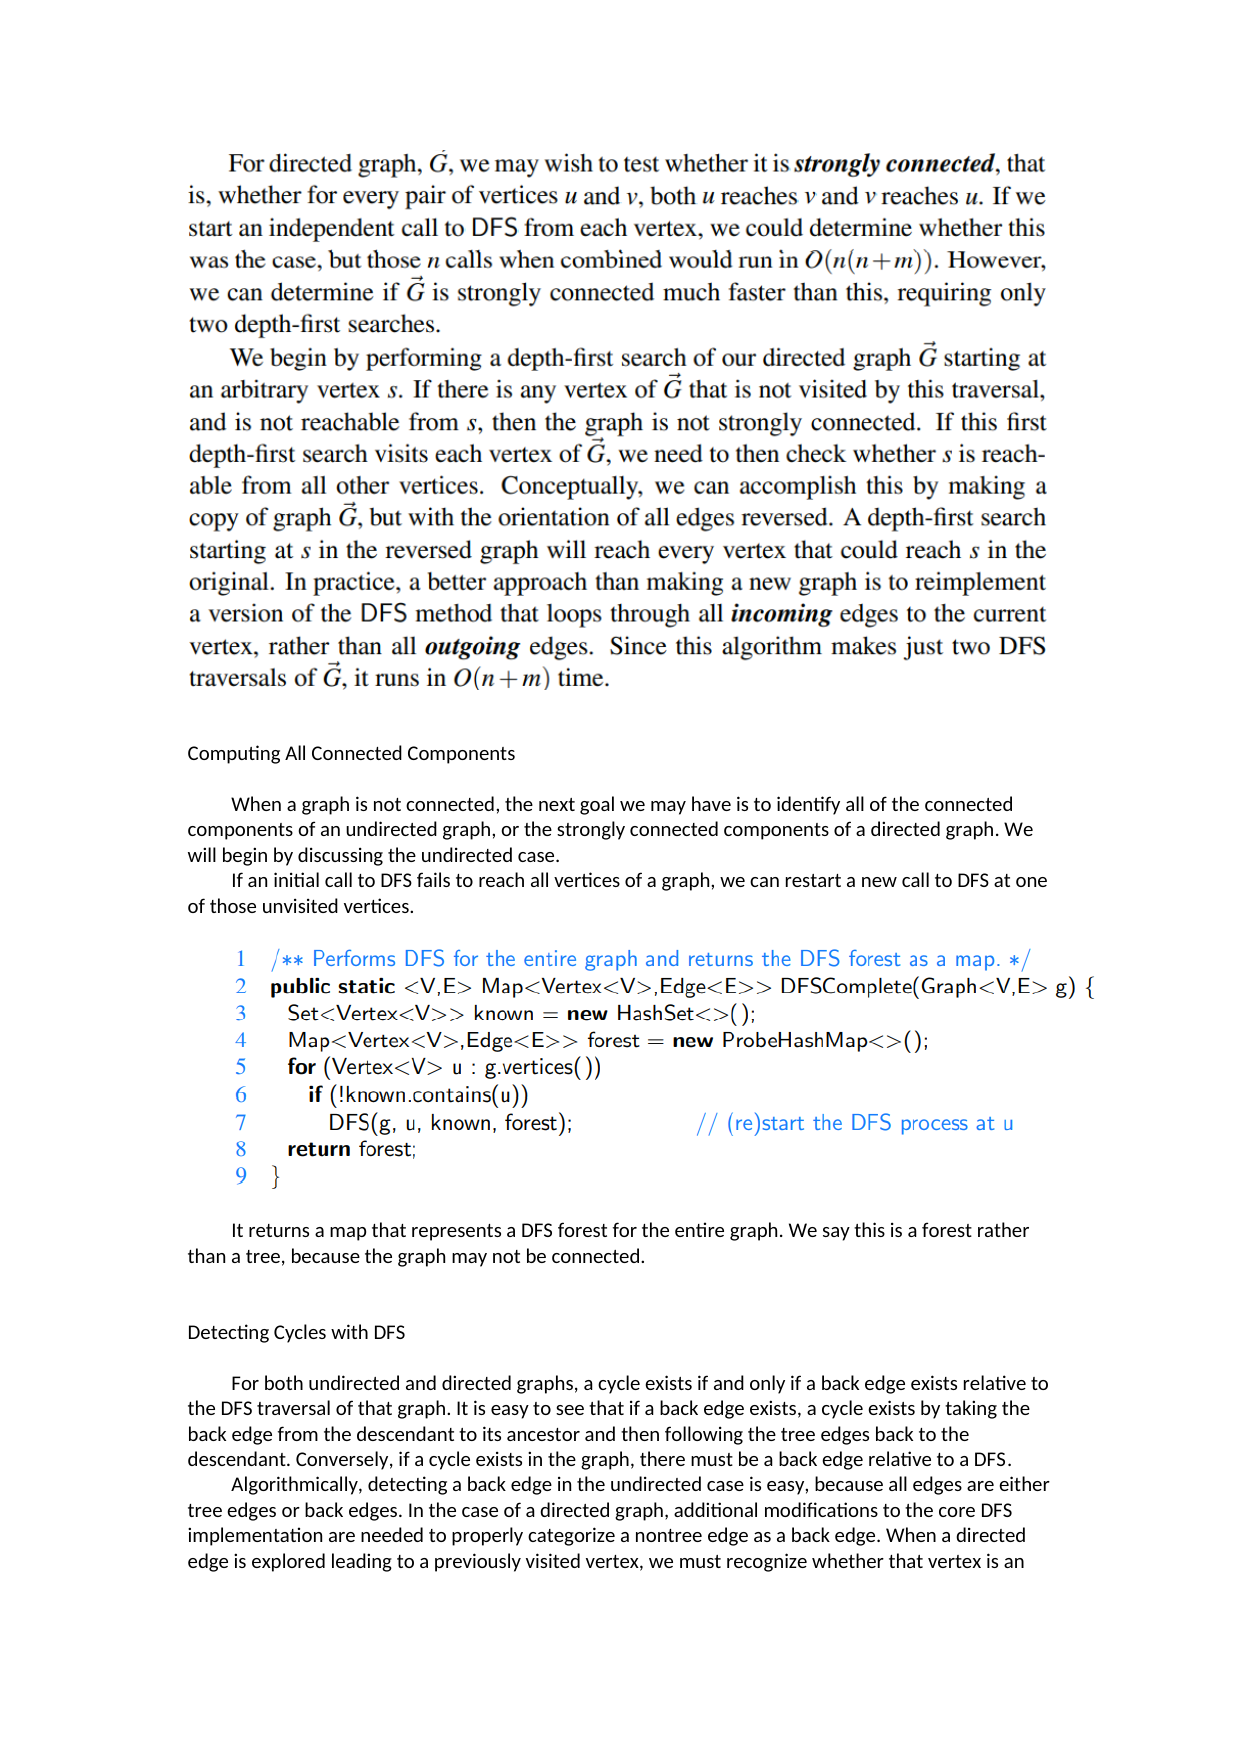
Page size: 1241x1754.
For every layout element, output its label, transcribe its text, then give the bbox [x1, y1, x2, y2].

picture [231, 943, 1096, 1192]
list Computing All Connected Components [187, 740, 1053, 766]
picture [187, 150, 1053, 690]
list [187, 1472, 1053, 1573]
list It returns a map that represents a DFS forest for the entire graph. We say this is a forest rather than a tree, because the graph may not be connected. [187, 1217, 1053, 1268]
list For both undirected and directed graphs, a cycle exists if and only if a back edge exists relative to the DFS traversal of that graph. It is easy to see that if a back edge exists, a cycle exists by taking the back edge from the descendant to its ancestor and then following the tree edges back to the descendant. Conversely, if a cycle exists in the graph, there must be a back edge relative to a DFS. [187, 1370, 1053, 1472]
list When a graph is not connected, the next goal we may have is to identify all of the connected components of an undirected graph, or the strongly connected components of a directed graph. We will begin by discussing the undirected case. [187, 791, 1053, 867]
list If an initial call to DFS fails to reach all vertices of a graph, we can restart a new call to DFS at one of those unvisited vertices. [187, 867, 1053, 918]
list Detecting Cycles with DFS [187, 1319, 1053, 1344]
